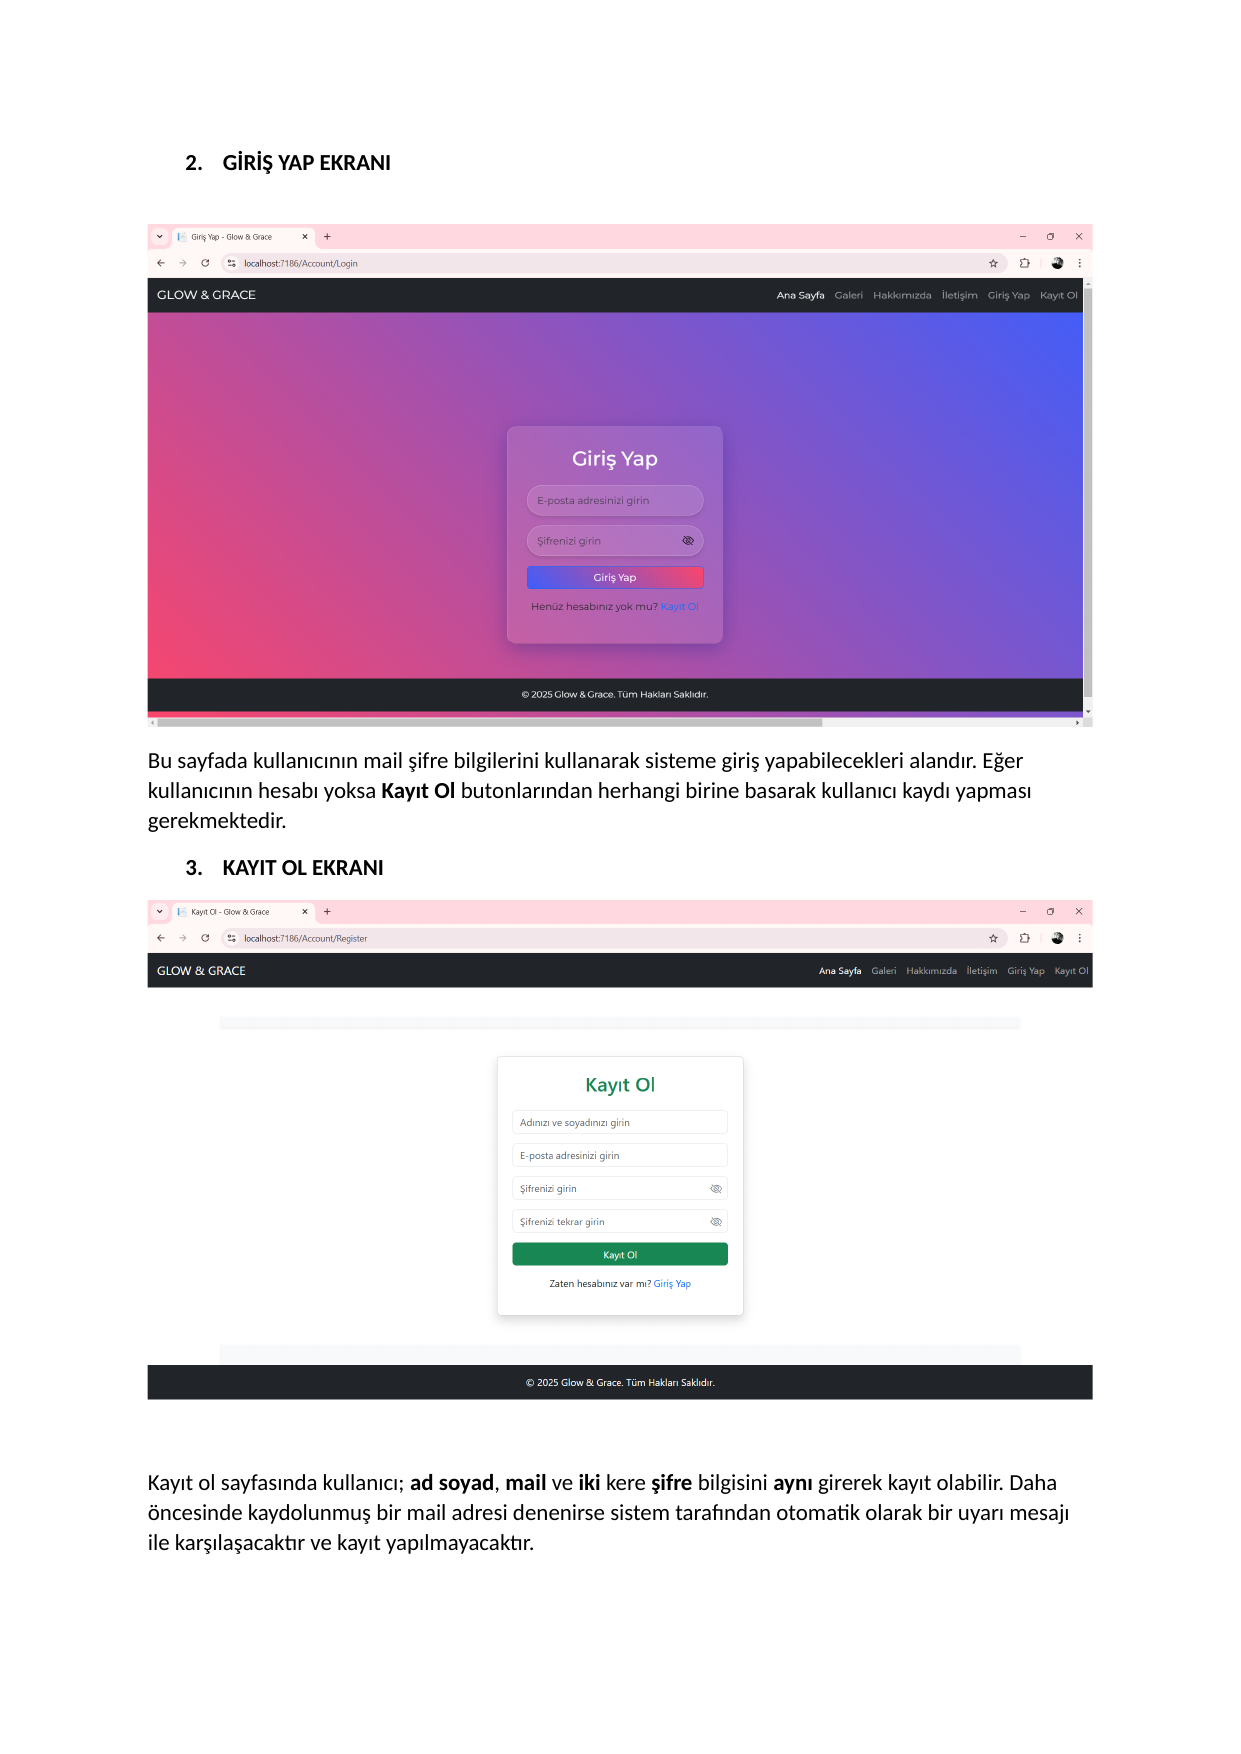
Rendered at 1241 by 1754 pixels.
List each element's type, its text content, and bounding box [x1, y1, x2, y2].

picture [147, 224, 1093, 727]
list KAYIT OL EKRANI [185, 853, 1093, 881]
text Kayıt ol sayfasında kullanıcı; ad soyad, mail ve iki kere şifre bilgisini aynı girerek kayıt olabilir. Daha öncesinde kaydolunmuş bir mail adresi denenirse sistem tarafından otomatik olarak bir uyarı mesajı ile karşılaşacaktır ve kayıt yapılmayacaktır. [148, 1468, 1093, 1556]
text Bu sayfada kullanıcının mail şifre bilgilerini kullanarak sisteme giriş yapabilecekleri alandır. Eğer kullanıcının hesabı yoksa Kayıt Ol butonlarından herhangi birine basarak kullanıcı kaydı yapması gerekmektedir. [148, 746, 1093, 834]
list GİRİŞ YAP EKRANI [185, 148, 1093, 176]
picture [147, 900, 1093, 1402]
